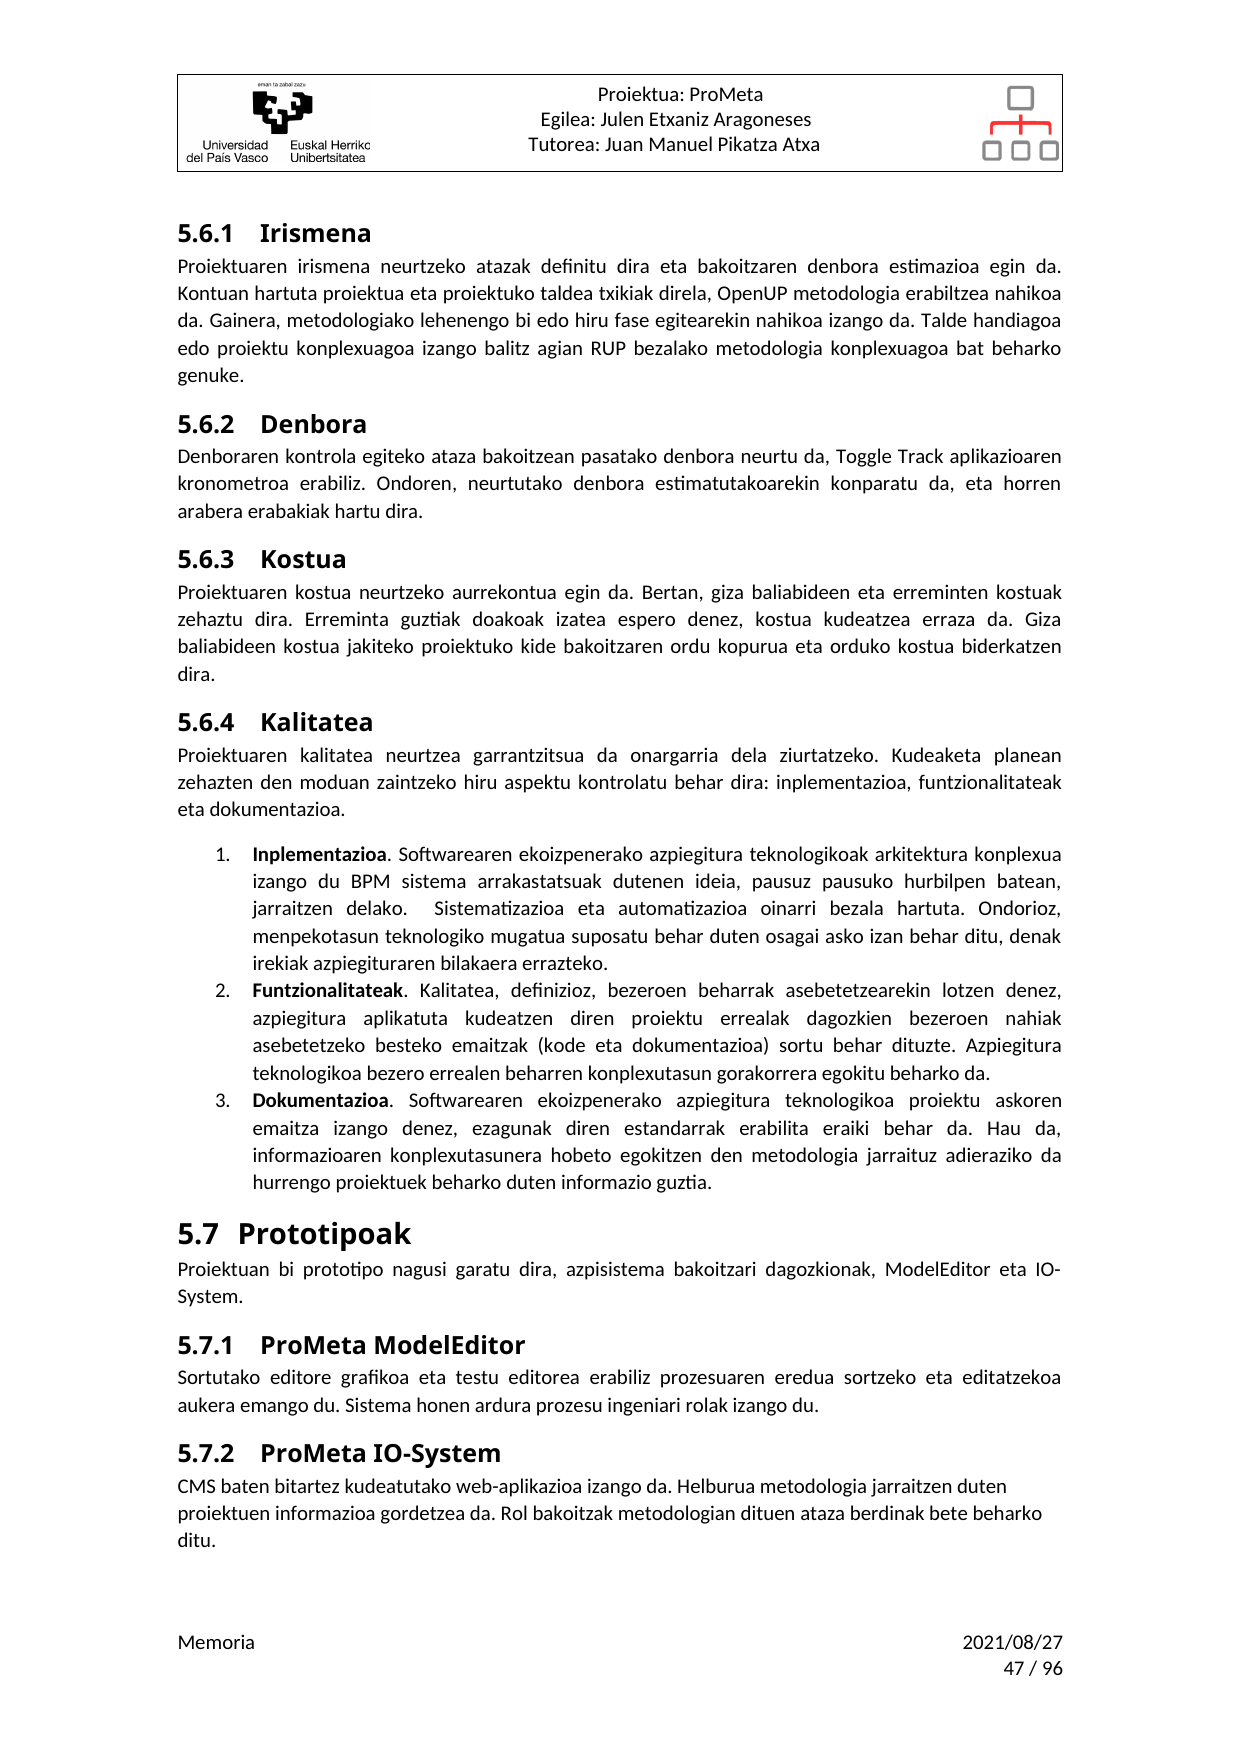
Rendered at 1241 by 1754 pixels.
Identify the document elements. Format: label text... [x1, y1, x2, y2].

subtitle Prototipoak [177, 1213, 1063, 1253]
text Proiektuaren irismena neurtzeko atazak definitu dira eta bakoitzaren denbora estimazioa egin da. Kontuan hartuta proiektua eta proiektuko taldea txikiak direla, OpenUP metodologia erabiltzea nahikoa da. Gainera, metodologiako lehenengo bi edo hiru fase egitearekin nahikoa izango da. Talde handiagoa edo proiektu konplexuagoa izango balitz agian RUP bezalako metodologia konplexuagoa bat beharko genuke. [177, 253, 1063, 388]
picture [182, 80, 370, 162]
text Denboraren kontrola egiteko ataza bakoitzean pasatako denbora neurtu da, Toggle Track aplikazioaren kronometroa erabiliz. Ondoren, neurtutako denbora estimatutakoarekin konparatu da, eta horren arabera erabakiak hartu dira. [177, 443, 1063, 523]
subtitle Kalitatea [177, 705, 1063, 739]
text CMS baten bitartez kudeatutako web-aplikazioa izango da. Helburua metodologia jarraitzen duten proiektuen informazioa gordetzea da. Rol bakoitzak metodologian dituen ataza berdinak bete beharko ditu. [177, 1473, 1063, 1553]
subtitle ProMeta IO-System [177, 1436, 1063, 1470]
list Inplementazioa. Softwarearen ekoizpenerako azpiegitura teknologikoak arkitektura konplexua izango du BPM sistema arrakastatsuak dutenen ideia, pausuz pausuko hurbilpen batean, jarraitzen delako. Sistematizazioa eta automatizazioa oinarri bezala hartuta. Ondorioz, menpekotasun teknologiko mugatua suposatu behar duten osagai asko izan behar ditu, denak irekiak azpiegituraren bilakaera errazteko. [215, 841, 1063, 976]
subtitle ProMeta ModelEditor [177, 1328, 1063, 1362]
list Funtzionalitateak. Kalitatea, definizioz, bezeroen beharrak asebetetzearekin lotzen denez, azpiegitura aplikatuta kudeatzen diren proiektu errealak dagozkien bezeroen nahiak asebetetzeko besteko emaitzak (kode eta dokumentazioa) sortu behar dituzte. Azpiegitura teknologikoa bezero errealen beharren konplexutasun gorakorrera egokitu beharko da. [215, 978, 1063, 1085]
subtitle Denbora [177, 406, 1063, 441]
picture [978, 80, 1060, 162]
subtitle Irismena [177, 216, 1063, 250]
subtitle Kostua [177, 542, 1063, 576]
text Proiektuan bi prototipo nagusi garatu dira, azpisistema bakoitzari dagozkionak, ModelEditor eta IO-System. [177, 1256, 1063, 1309]
text Proiektuaren kostua neurtzeko aurrekontua egin da. Bertan, giza baliabideen eta erreminten kostuak zehaztu dira. Erreminta guztiak doakoak izatea espero denez, kostua kudeatzea erraza da. Giza baliabideen kostua jakiteko proiektuko kide bakoitzaren ordu kopurua eta orduko kostua biderkatzen dira. [177, 579, 1063, 686]
text Proiektuaren kalitatea neurtzea garrantzitsua da onargarria dela ziurtatzeko. Kudeaketa planean zehazten den moduan zaintzeko hiru aspektu kontrolatu behar dira: inplementazioa, funtzionalitateak eta dokumentazioa. [177, 742, 1063, 822]
text Sortutako editore grafikoa eta testu editorea erabiliz prozesuaren eredua sortzeko eta editatzekoa aukera emango du. Sistema honen ardura prozesu ingeniari rolak izango du. [177, 1364, 1063, 1417]
list Dokumentazioa. Softwarearen ekoizpenerako azpiegitura teknologikoa proiektu askoren emaitza izango denez, ezagunak diren estandarrak erabilita eraiki behar da. Hau da, informazioaren konplexutasunera hobeto egokitzen den metodologia jarraituz adieraziko da hurrengo proiektuek beharko duten informazio guztia. [215, 1087, 1063, 1195]
